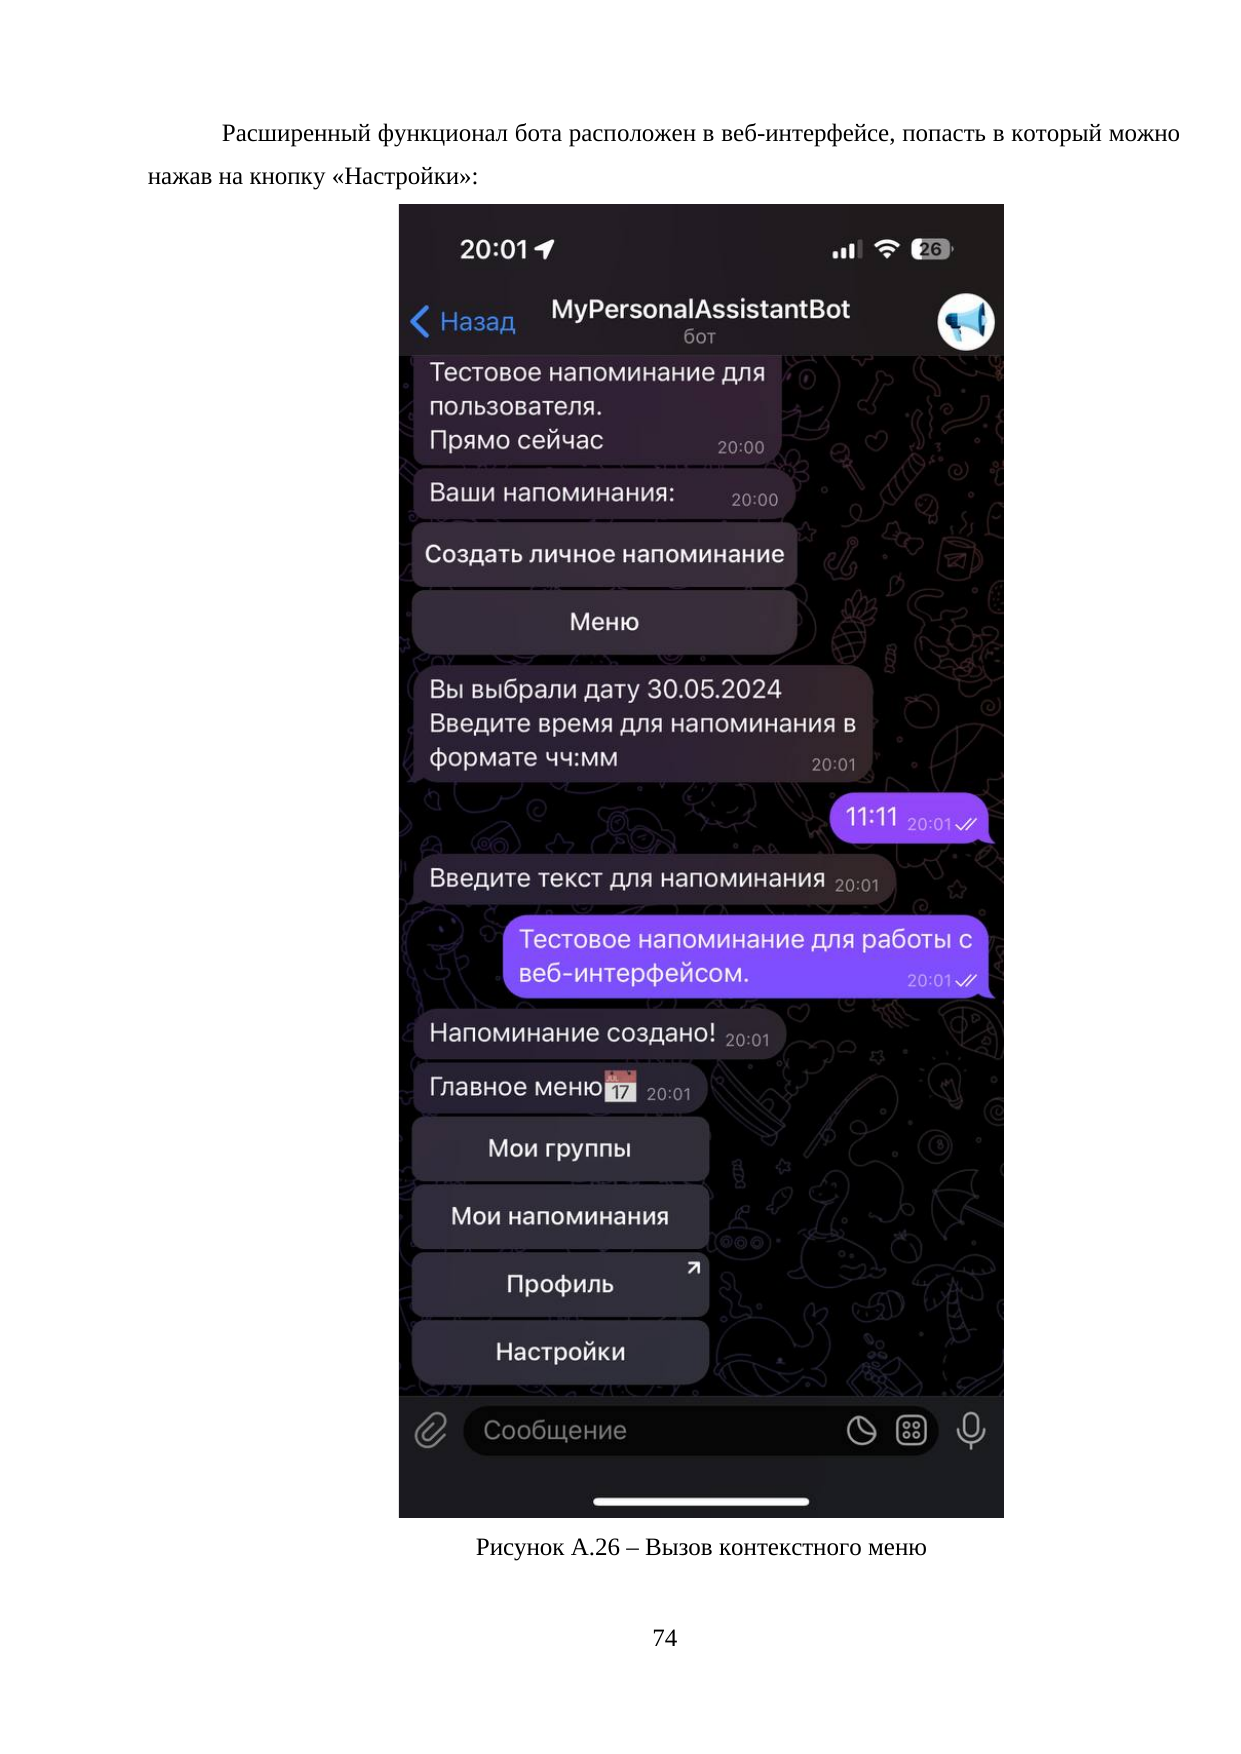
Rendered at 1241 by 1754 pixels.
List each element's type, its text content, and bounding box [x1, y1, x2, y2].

picture [398, 204, 1004, 1518]
text Рисунок А.26 – Вызов контекстного меню [148, 1532, 1181, 1560]
text Расширенный функционал бота расположен в веб-интерфейсе, попасть в который можно нажав на кнопку «Настройки»: [148, 118, 1181, 190]
